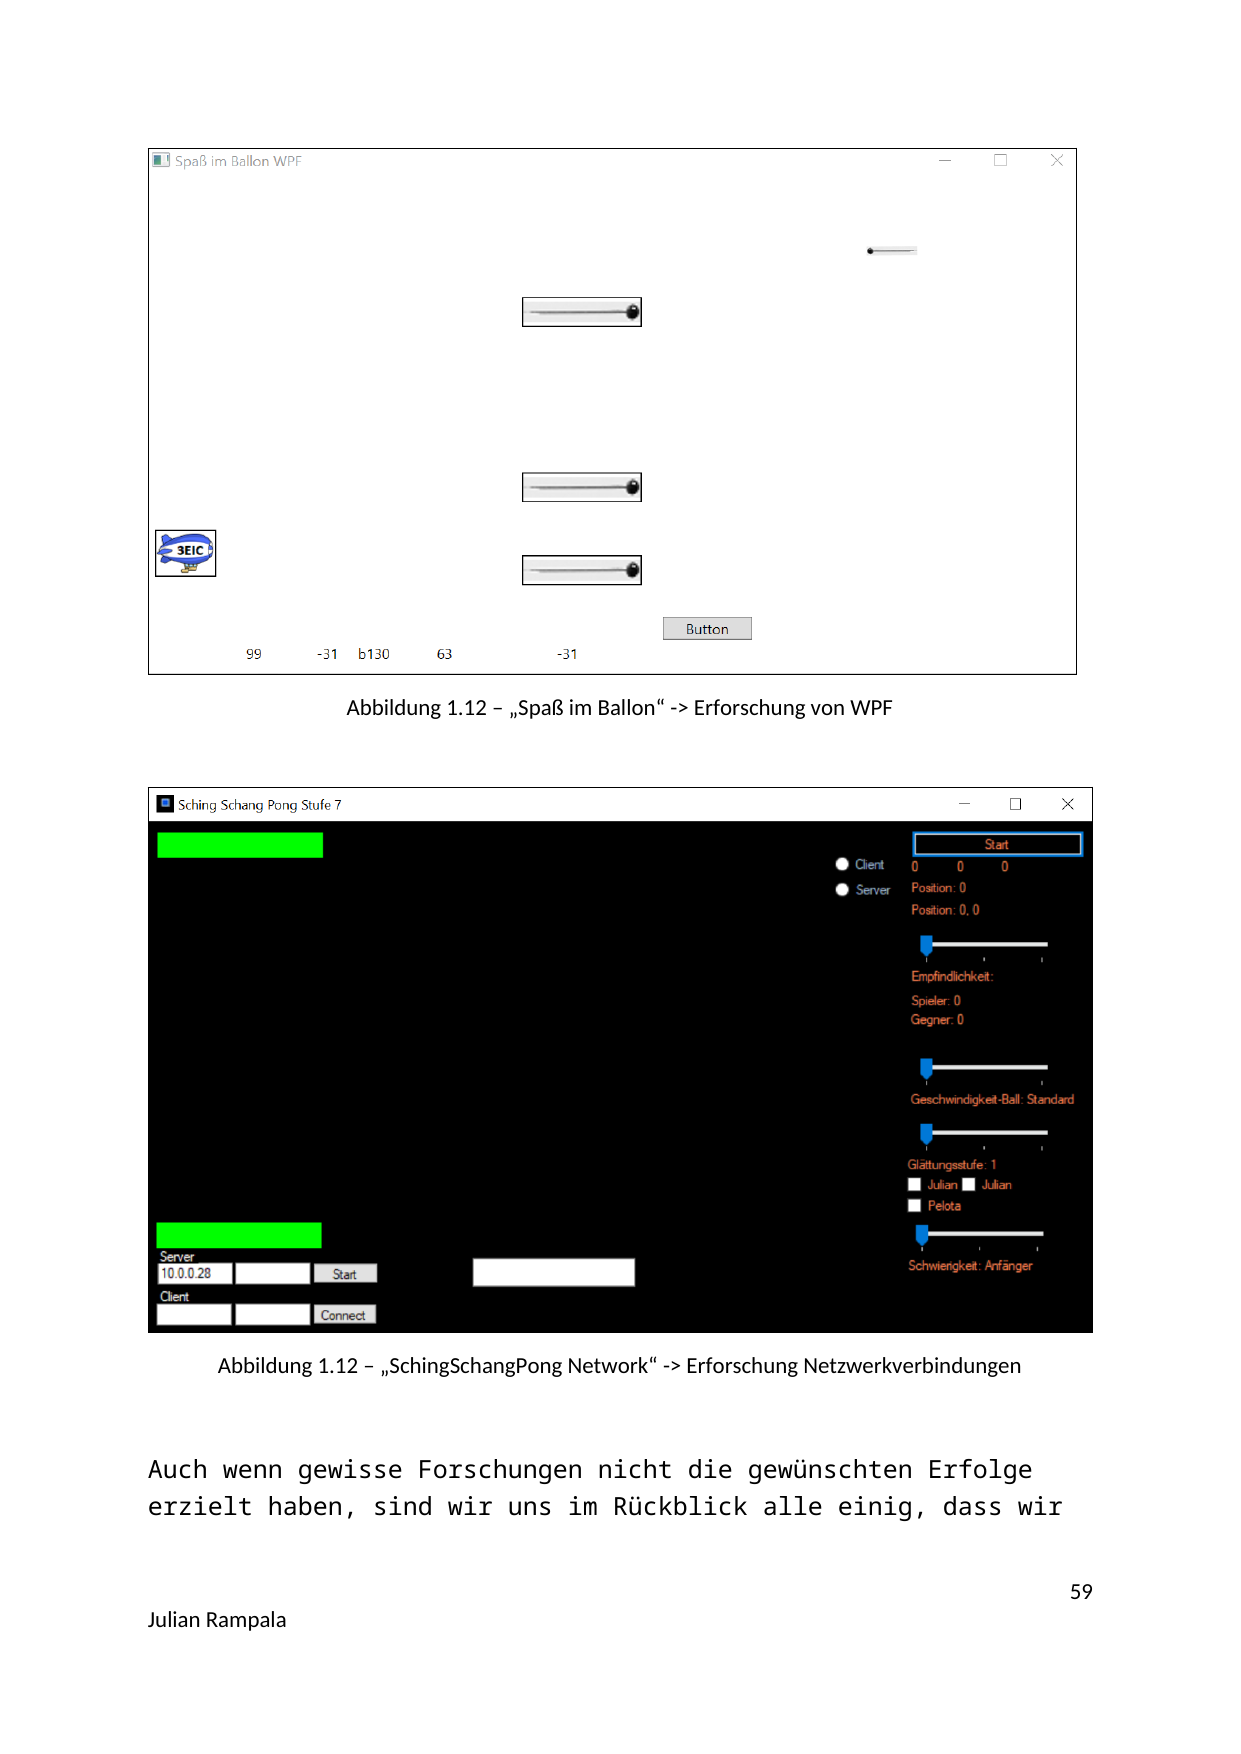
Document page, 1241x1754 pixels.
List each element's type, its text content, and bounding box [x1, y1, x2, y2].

picture [149, 788, 1092, 1332]
picture [149, 149, 1076, 674]
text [148, 1452, 1093, 1523]
text Abbildung 1.12 – „Spaß im Ballon“ -> Erforschung von WPF [148, 693, 1093, 721]
text Abbildung 1.12 – „SchingSchangPong Network“ -> Erforschung Netzwerkverbindungen [148, 1352, 1093, 1379]
